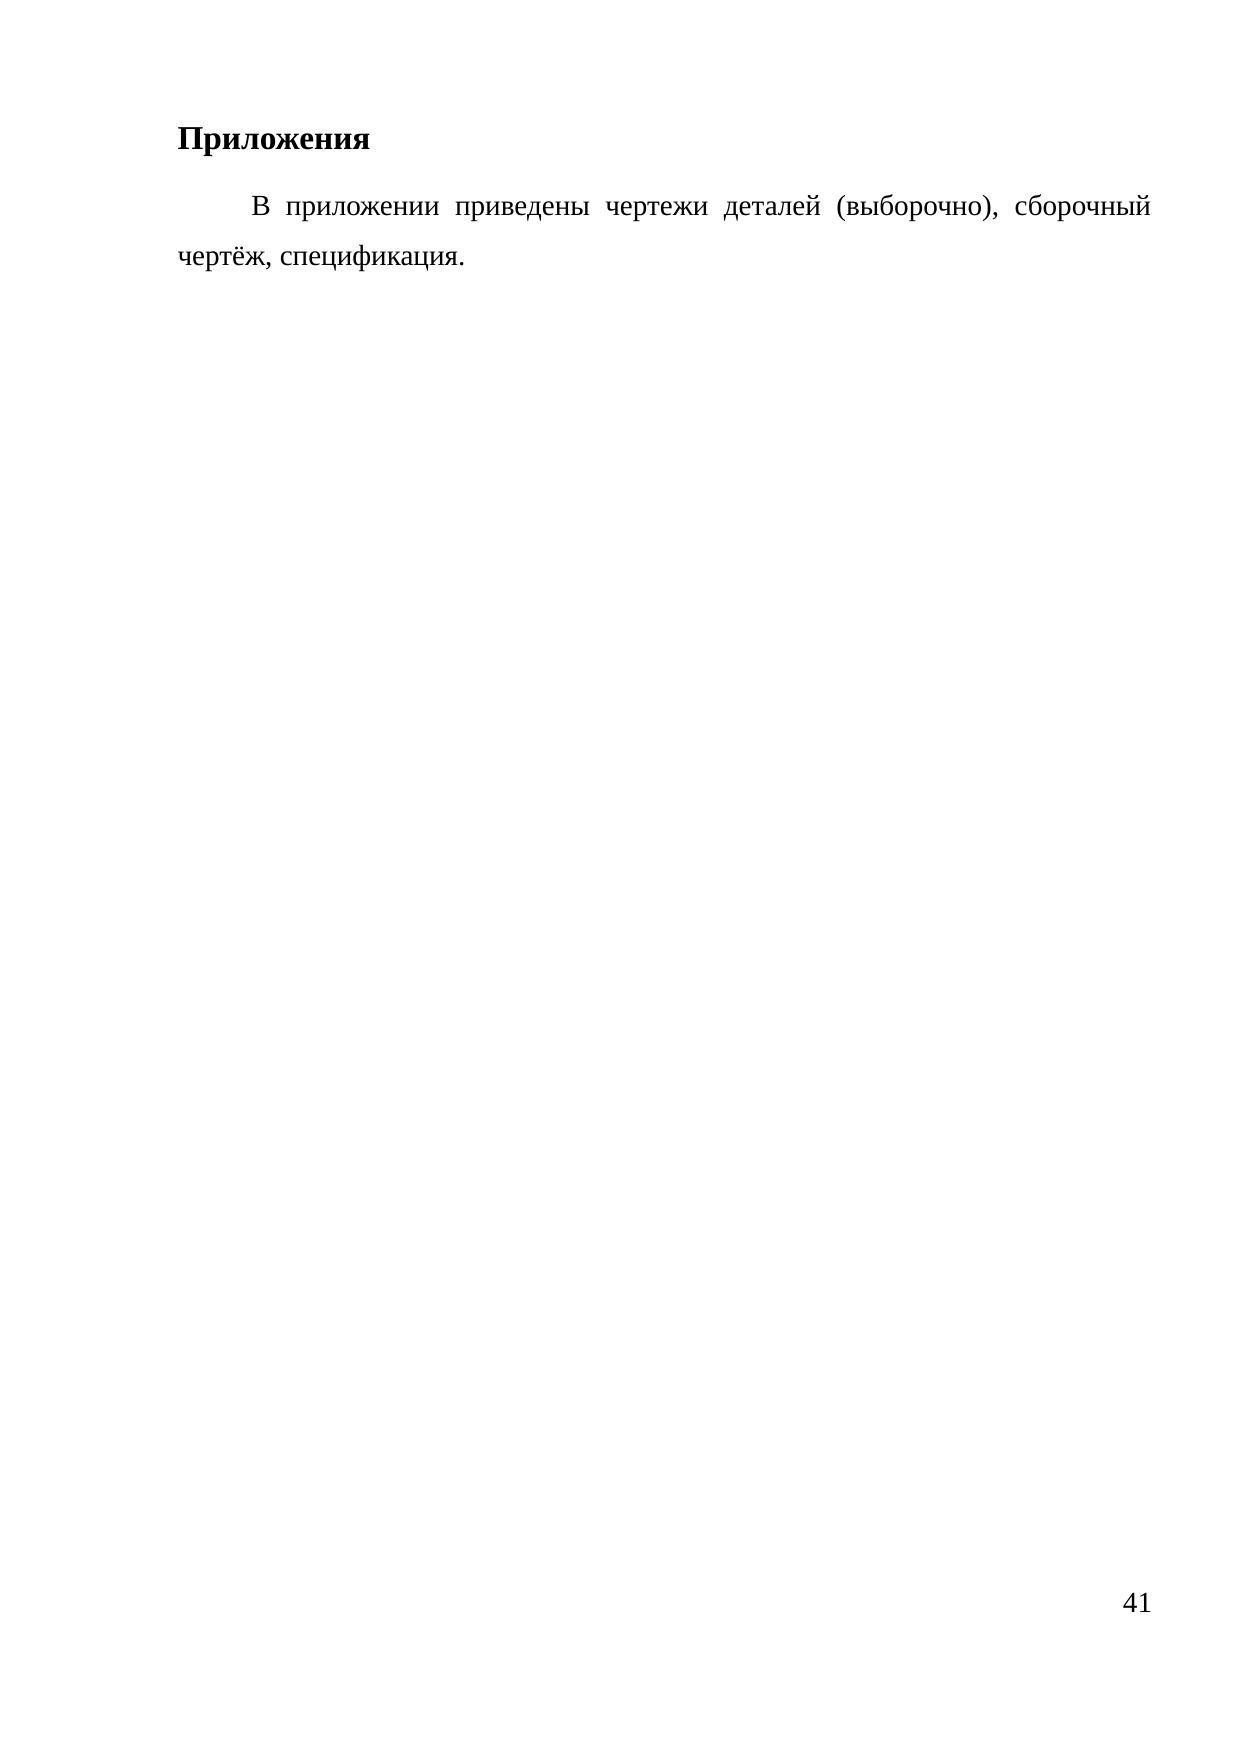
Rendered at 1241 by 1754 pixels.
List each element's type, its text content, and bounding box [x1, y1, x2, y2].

subtitle Приложения [177, 118, 1152, 156]
text В приложении приведены чертежи деталей (выборочно), сборочный чертёж, спецификация. [177, 188, 1152, 272]
